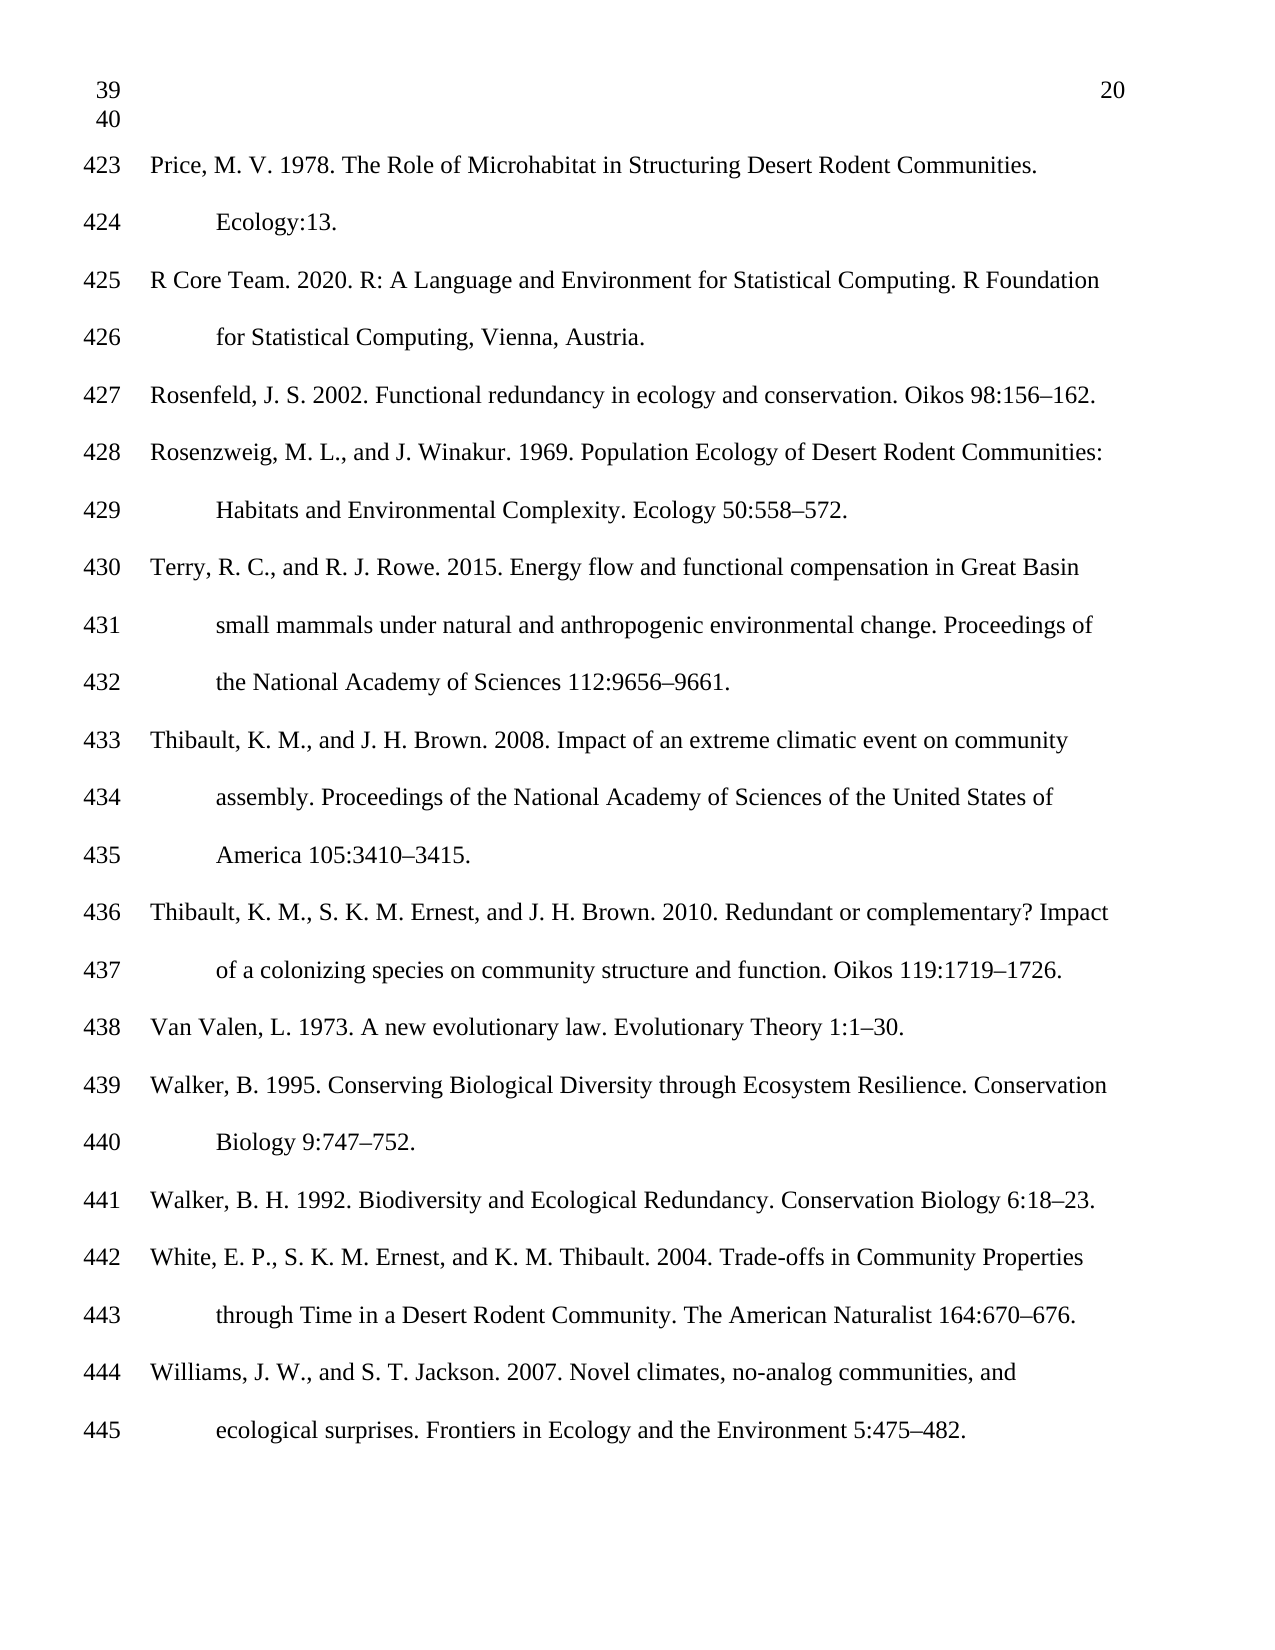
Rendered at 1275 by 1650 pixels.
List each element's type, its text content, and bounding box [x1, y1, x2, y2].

text Terry, R. C., and R. J. Rowe. 2015. Energy flow and functional compensation in Great Basin small mammals under natural and anthropogenic environmental change. Proceedings of the National Academy of Sciences 112:9656–9661. [150, 552, 1125, 696]
text Price, M. V. 1978. The Role of Microhabitat in Structuring Desert Rodent Communities. Ecology:13. [150, 150, 1125, 236]
text Van Valen, L. 1973. A new evolutionary law. Evolutionary Theory 1:1–30. [150, 1012, 1125, 1041]
text R Core Team. 2020. R: A Language and Environment for Statistical Computing. R Foundation for Statistical Computing, Vienna, Austria. [150, 265, 1125, 351]
text Thibault, K. M., and J. H. Brown. 2008. Impact of an extreme climatic event on community assembly. Proceedings of the National Academy of Sciences of the United States of America 105:3410–3415. [150, 725, 1125, 869]
text Williams, J. W., and S. T. Jackson. 2007. Novel climates, no-analog communities, and ecological surprises. Frontiers in Ecology and the Environment 5:475–482. [150, 1357, 1125, 1444]
text Walker, B. H. 1992. Biodiversity and Ecological Redundancy. Conservation Biology 6:18–23. [150, 1185, 1125, 1214]
text Rosenfeld, J. S. 2002. Functional redundancy in ecology and conservation. Oikos 98:156–162. [150, 380, 1125, 409]
text Thibault, K. M., S. K. M. Ernest, and J. H. Brown. 2010. Redundant or complementary? Impact of a colonizing species on community structure and function. Oikos 119:1719–1726. [150, 897, 1125, 984]
text Walker, B. 1995. Conserving Biological Diversity through Ecosystem Resilience. Conservation Biology 9:747–752. [150, 1070, 1125, 1156]
text Rosenzweig, M. L., and J. Winakur. 1969. Population Ecology of Desert Rodent Communities: Habitats and Environmental Complexity. Ecology 50:558–572. [150, 437, 1125, 524]
text White, E. P., S. K. M. Ernest, and K. M. Thibault. 2004. Trade‐offs in Community Properties through Time in a Desert Rodent Community. The American Naturalist 164:670–676. [150, 1242, 1125, 1329]
